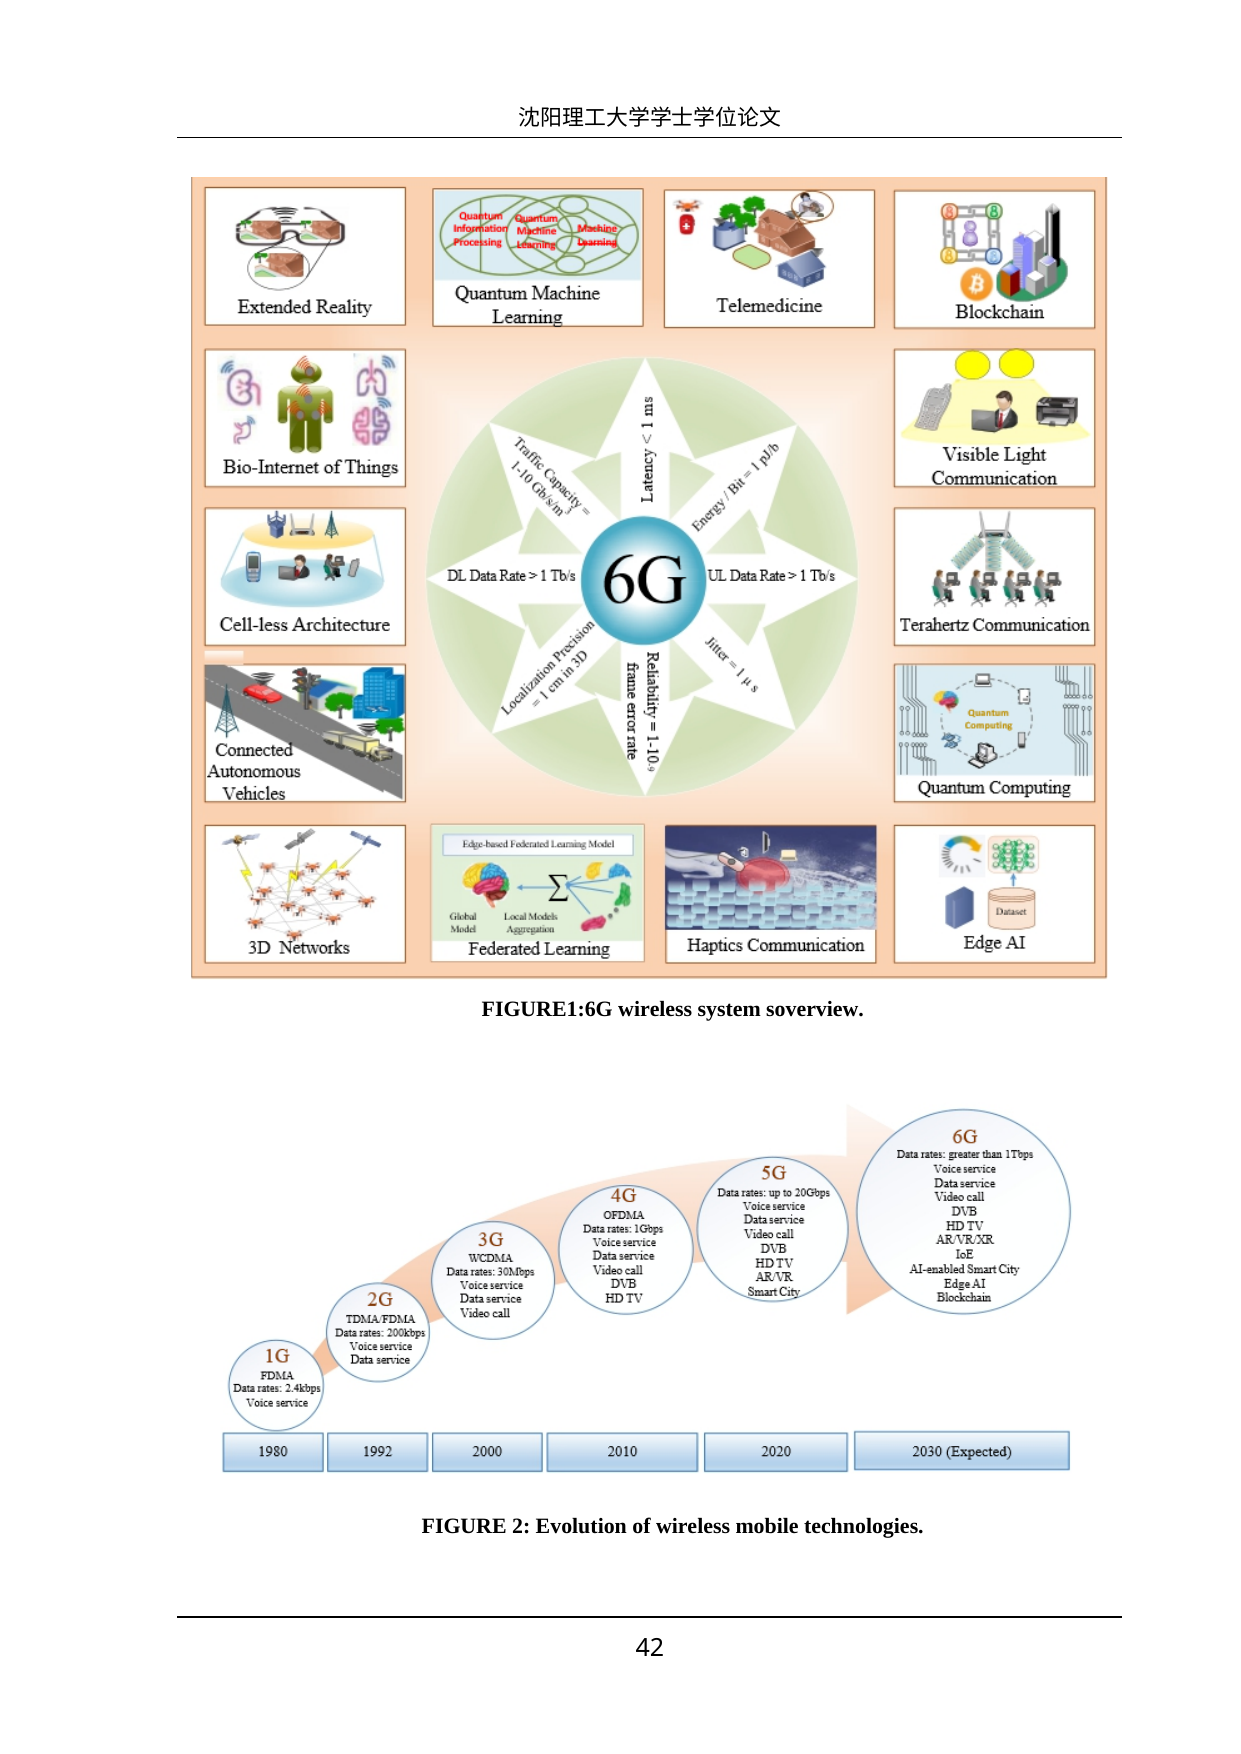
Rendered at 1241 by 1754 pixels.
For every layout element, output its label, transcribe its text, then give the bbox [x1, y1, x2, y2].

text FIGURE1:6G wireless system soverview. [223, 980, 1122, 1026]
picture [177, 1071, 1123, 1497]
text FIGURE 2: Evolution of wireless mobile technologies. [223, 1497, 1122, 1542]
picture [191, 177, 1108, 980]
